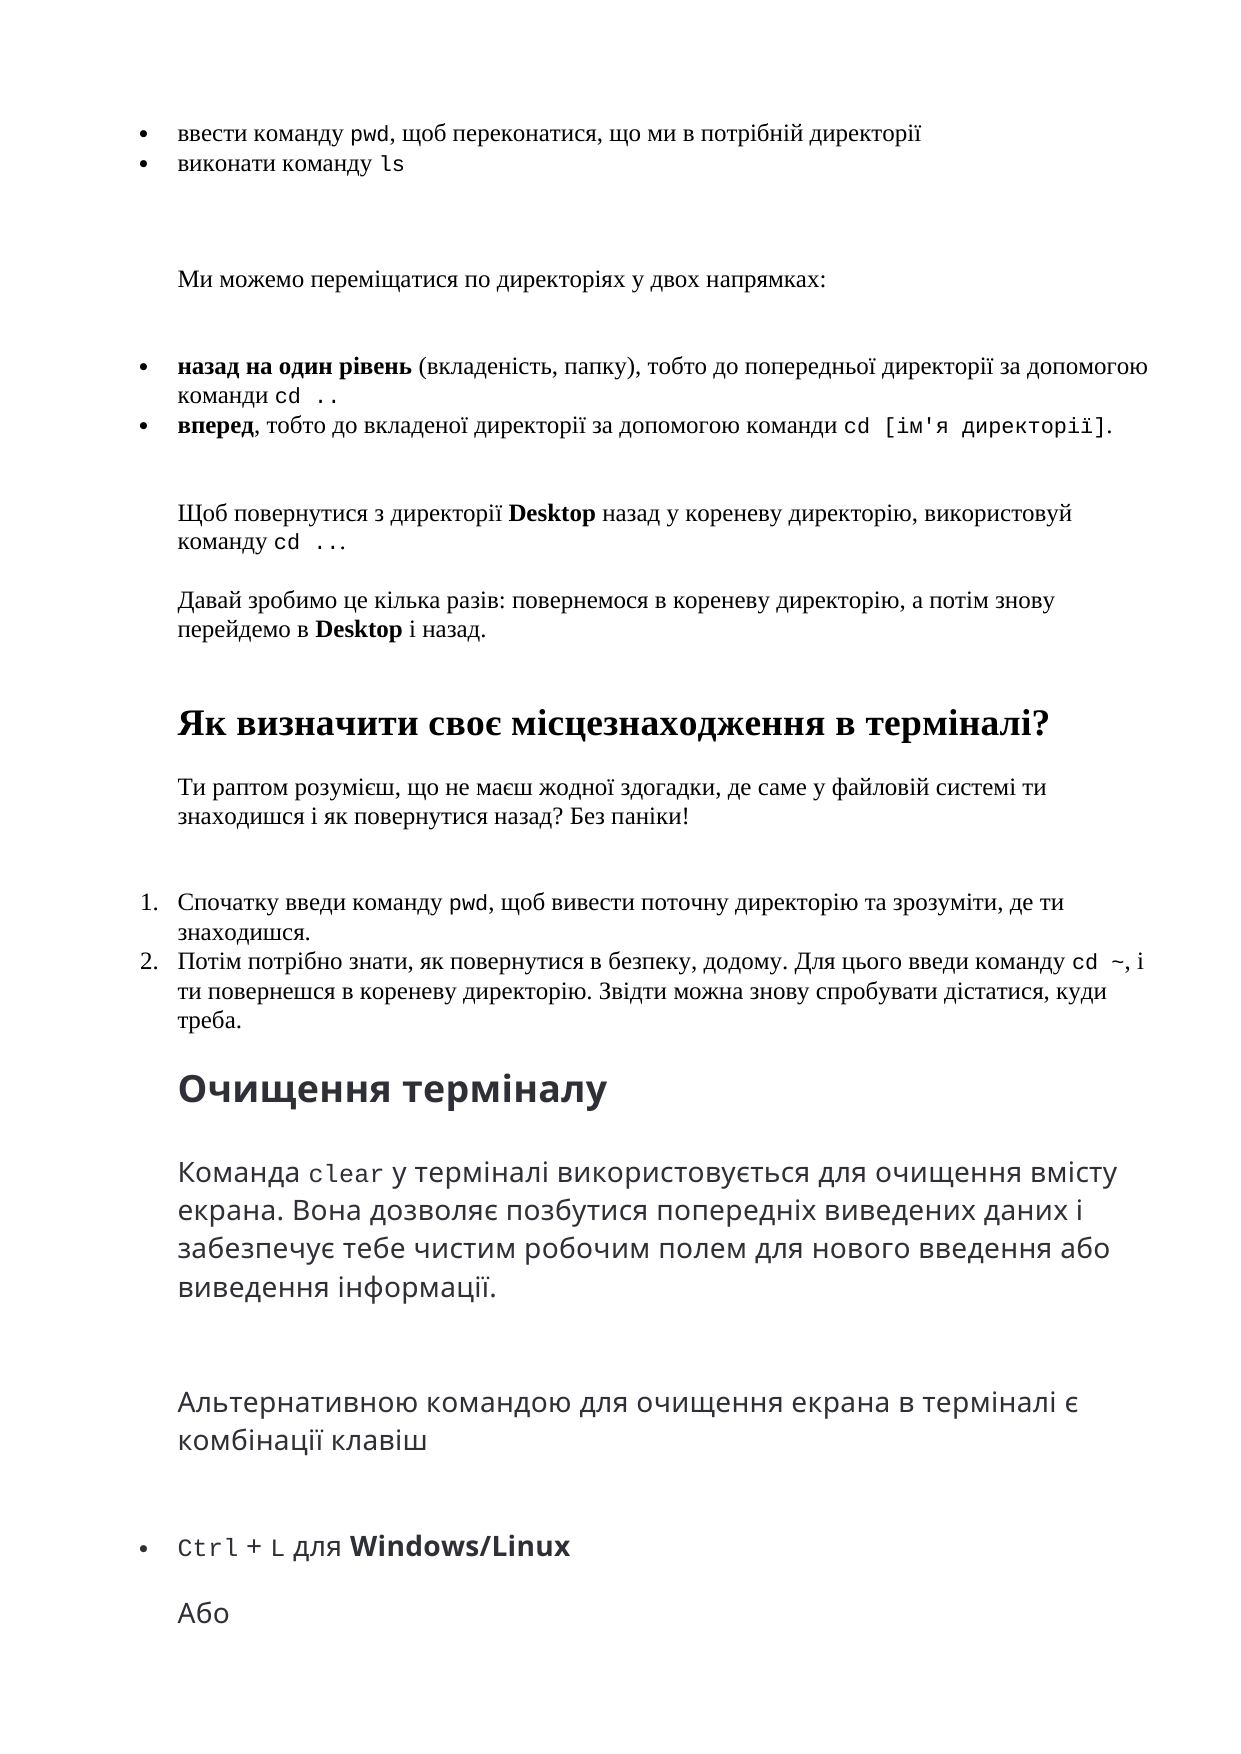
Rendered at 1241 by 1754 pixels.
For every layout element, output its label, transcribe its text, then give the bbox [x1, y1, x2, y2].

text Ми можемо переміщатися по директоріях у двох напрямках: [177, 264, 1152, 293]
list вперед, тобто до вкладеної директорії за допомогою команди cd [ім'я директорії]. [140, 410, 1152, 440]
list назад на один рівень (вкладеність, папку), тобто до попередньої директорії за допомогою команди cd .. [140, 351, 1152, 410]
text Щоб повернутися з директорії Desktop назад у кореневу директорію, використовуй команду cd ... [177, 498, 1152, 556]
list ввести команду pwd, щоб переконатися, що ми в потрібній директорії [140, 118, 1152, 148]
list виконати команду ls [140, 148, 1152, 178]
text Як визначити своє місцезнаходження в терміналі? [177, 700, 1152, 743]
text Давай зробимо це кілька разів: повернемося в кореневу директорію, а потім знову перейдемо в Desktop і назад. [177, 585, 1152, 643]
text Команда clear у терміналі використовується для очищення вмісту екрана. Вона дозволяє позбутися попередніх виведених даних і забезпечує тебе чистим робочим полем для нового введення або виведення інформації. [177, 1152, 1152, 1305]
text Альтернативною командою для очищення екрана в терміналі є комбінації клавіш [177, 1382, 1152, 1459]
text Ти раптом розумієш, що не маєш жодної здогадки, де саме у файловій системі ти знаходишся і як повернутися назад? Без паніки! [177, 772, 1152, 829]
list Ctrl + L для Windows/Linux [140, 1526, 1152, 1564]
text Очищення терміналу [177, 1063, 1152, 1114]
list Спочатку введи команду pwd, щоб вивести поточну директорію та зрозуміти, де ти знаходишся. [140, 887, 1152, 946]
list Потім потрібно знати, як повернутися в безпеку, додому. Для цього введи команду cd ~, і ти повернешся в кореневу директорію. Звідти можна знову спробувати дістатися, куди треба. [140, 946, 1152, 1033]
text Або [177, 1594, 1152, 1632]
